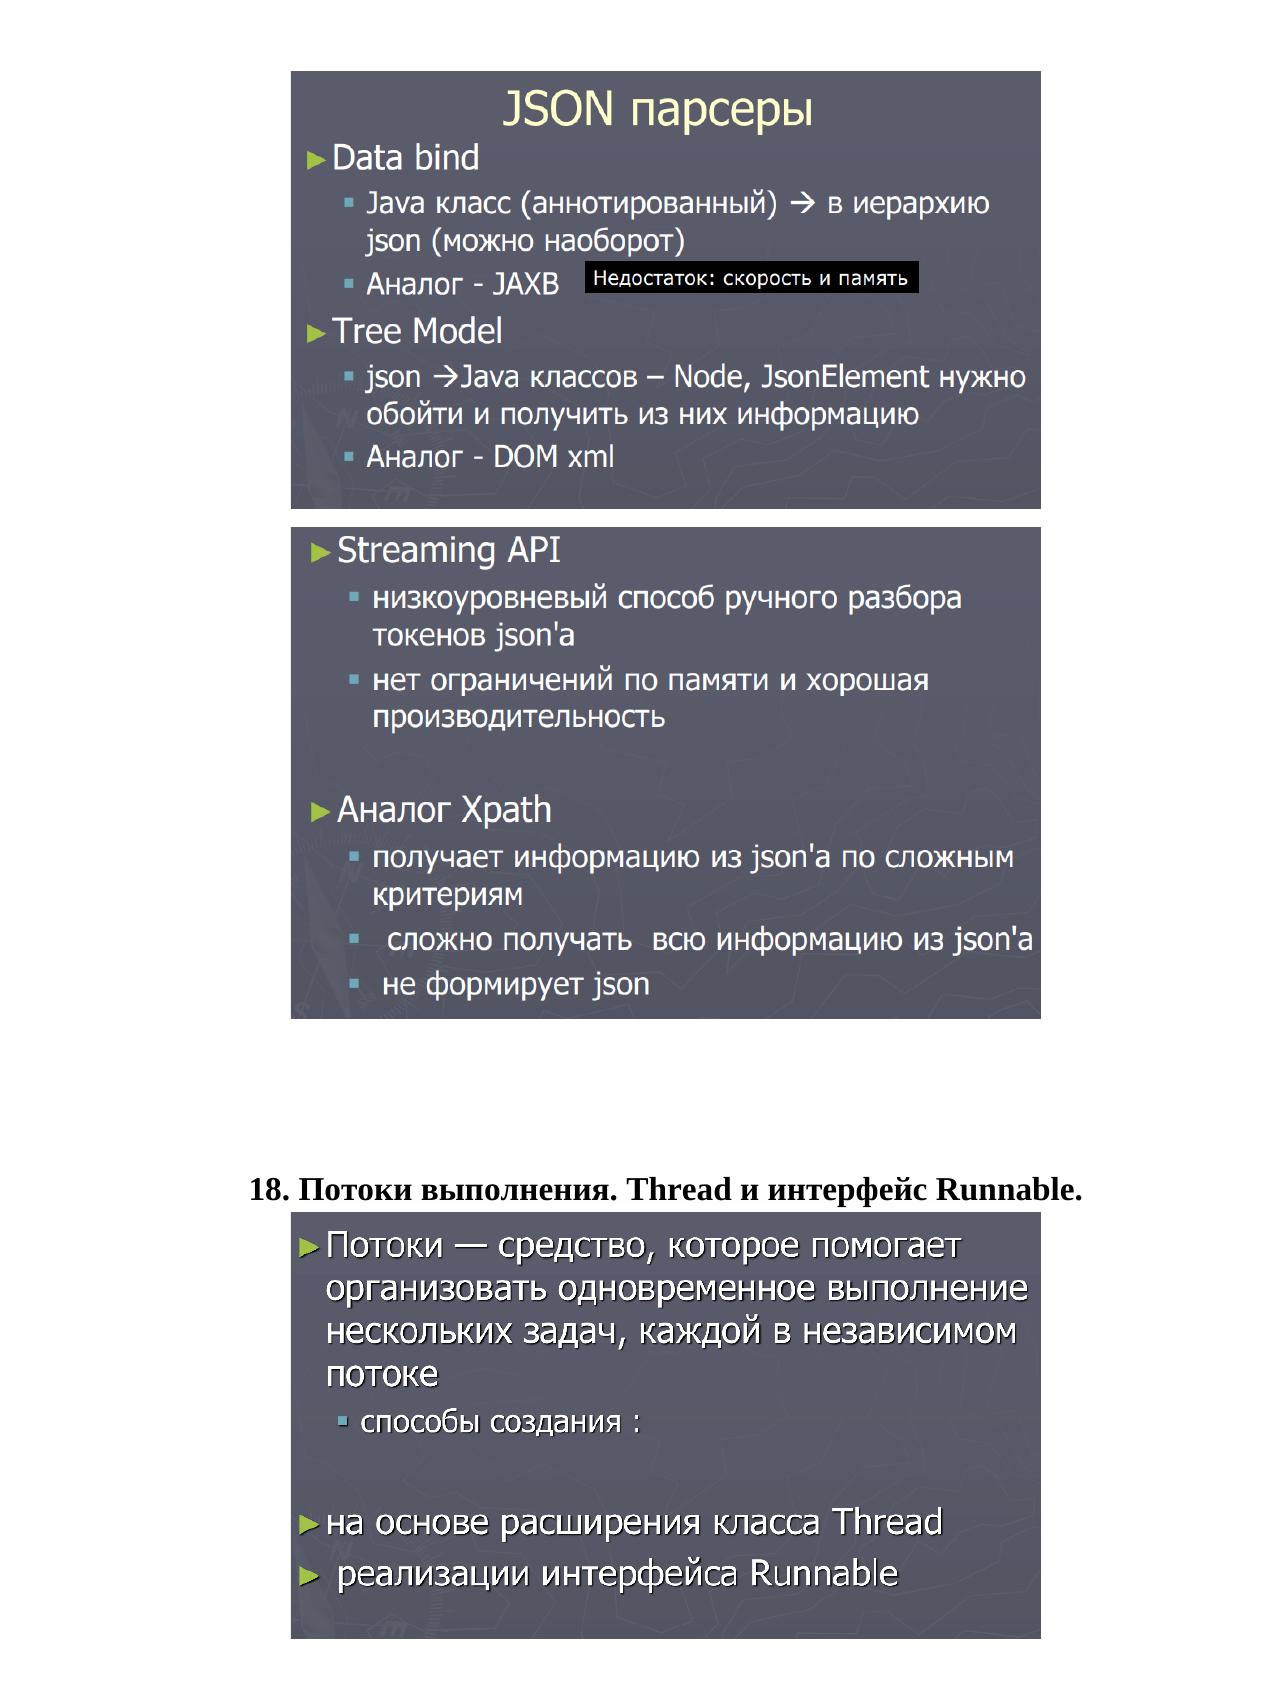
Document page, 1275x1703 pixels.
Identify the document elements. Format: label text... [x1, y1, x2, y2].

text 18. Потоки выполнения. Thread и интерфейс Runnable. [79, 1170, 1252, 1208]
